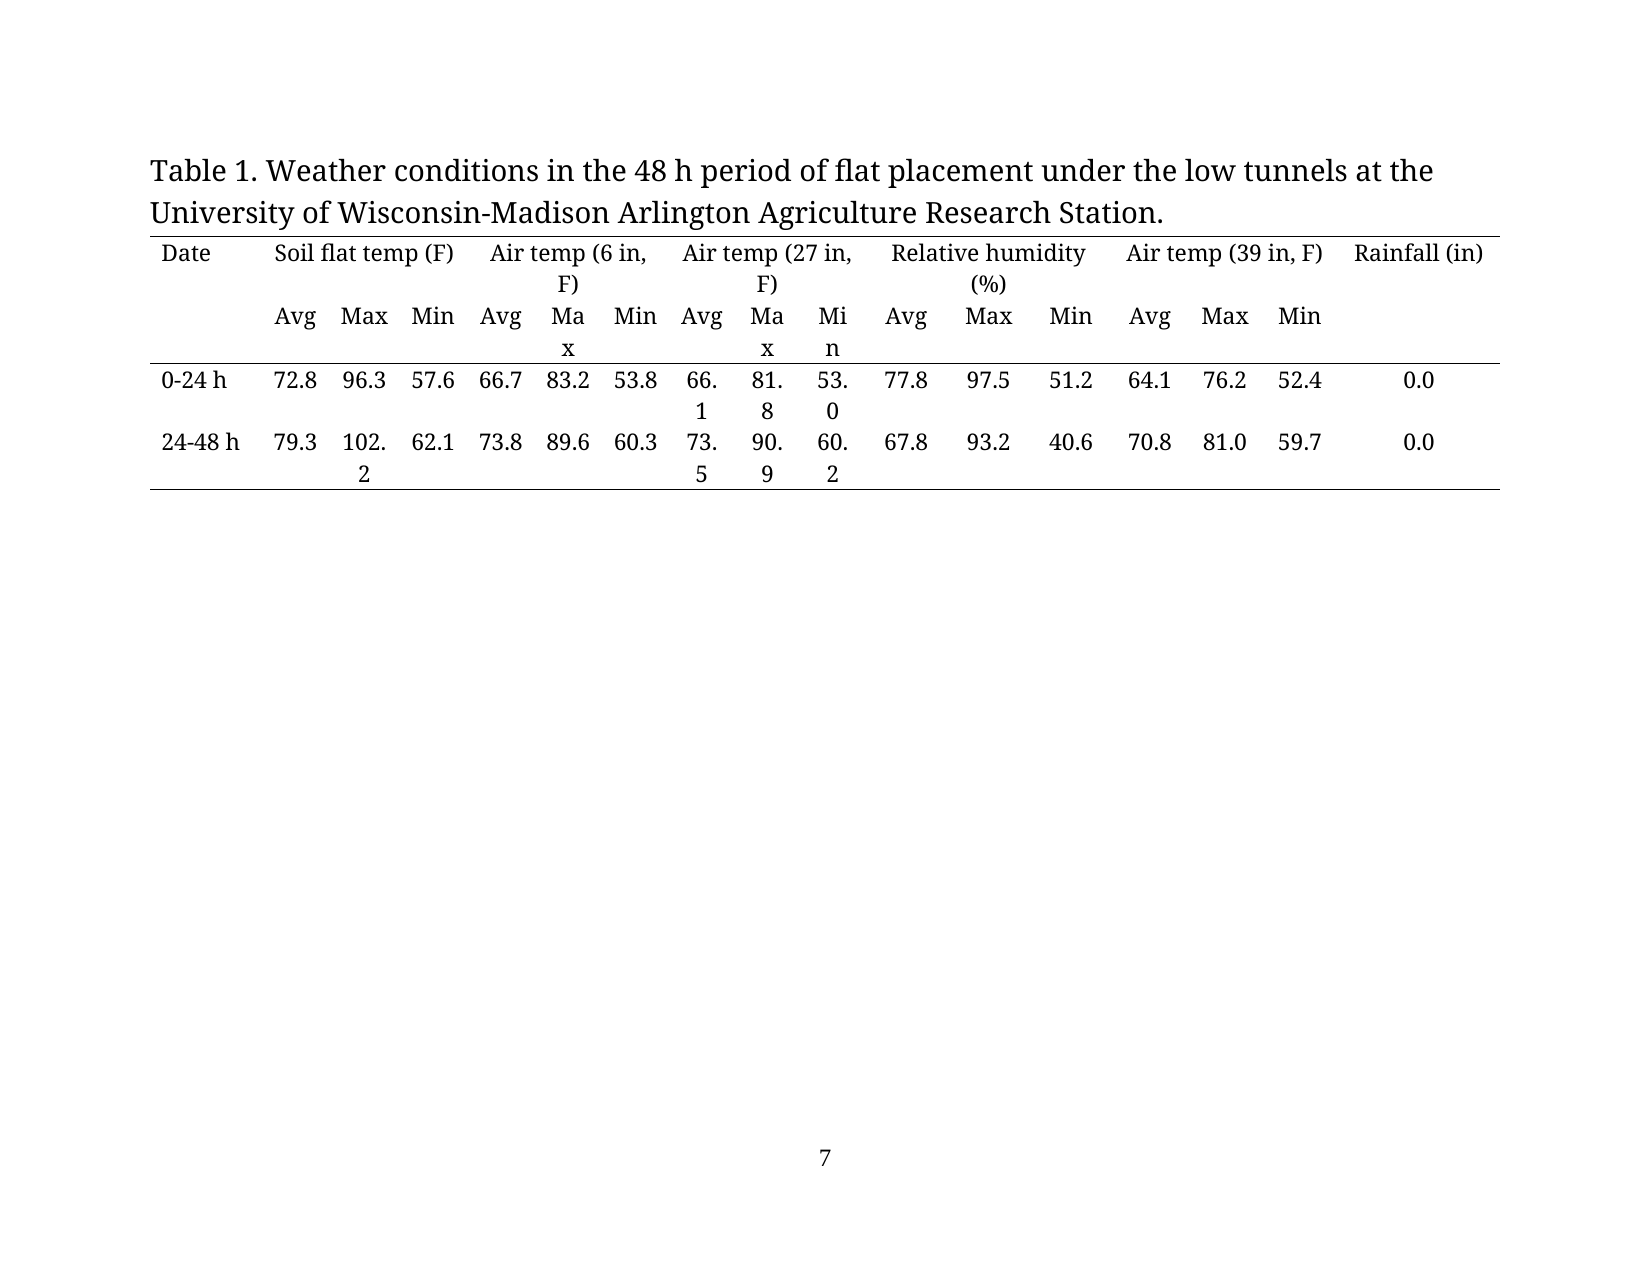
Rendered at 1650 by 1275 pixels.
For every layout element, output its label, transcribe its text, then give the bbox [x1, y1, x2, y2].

table_cell 59.7 [1262, 426, 1337, 489]
table_cell 60.3 [602, 426, 669, 489]
table_cell 40.6 [1030, 426, 1112, 489]
table_header Air temp (27 in, F) [669, 237, 865, 299]
table_cell 72.8 [261, 364, 329, 426]
table_cell Max [1187, 299, 1262, 363]
table_cell 60.2 [800, 426, 865, 489]
table_cell 70.8 [1112, 426, 1187, 489]
table_cell 77.8 [865, 364, 947, 426]
table_cell 96.3 [329, 364, 399, 426]
table_cell 53.8 [602, 364, 669, 426]
table_cell Max [734, 299, 800, 363]
table_cell 57.6 [399, 364, 467, 426]
table_cell 97.5 [947, 364, 1030, 426]
table_cell Max [947, 299, 1030, 363]
table_cell 0-24 h [150, 364, 261, 426]
table_cell 89.6 [534, 426, 602, 489]
table_cell Avg [1112, 299, 1187, 363]
table_cell 73.5 [669, 426, 734, 489]
table_cell 81.0 [1187, 426, 1262, 489]
table_cell 81.8 [734, 364, 800, 426]
table_cell Min [399, 299, 467, 363]
table_cell 52.4 [1262, 364, 1337, 426]
table_header Soil flat temp (F) [261, 237, 467, 299]
table_cell 93.2 [947, 426, 1030, 489]
table_cell 0.0 [1337, 364, 1500, 426]
table_cell 102.2 [329, 426, 399, 489]
table_header Relative humidity (%) [865, 237, 1112, 299]
table_cell 51.2 [1030, 364, 1112, 426]
table_cell Min [1262, 299, 1337, 363]
table_header Rainfall (in) [1337, 237, 1500, 363]
table_cell 79.3 [261, 426, 329, 489]
table_cell Min [1030, 299, 1112, 363]
table_cell Max [534, 299, 602, 363]
table_cell Avg [669, 299, 734, 363]
table_cell 62.1 [399, 426, 467, 489]
table_cell 66.1 [669, 364, 734, 426]
text Table 1. Weather conditions in the 48 h period of flat placement under the low tunnels at the University of Wisconsin-Madison Arlington Agriculture Research Station. [150, 150, 1500, 232]
table_cell 76.2 [1187, 364, 1262, 426]
table_cell Avg [467, 299, 534, 363]
table_cell 53.0 [800, 364, 865, 426]
table_cell 73.8 [467, 426, 534, 489]
table_cell 0.0 [1337, 426, 1500, 489]
table_cell 64.1 [1112, 364, 1187, 426]
table_cell Min [602, 299, 669, 363]
table_cell 67.8 [865, 426, 947, 489]
table_cell 83.2 [534, 364, 602, 426]
table_header Air temp (39 in, F) [1112, 237, 1337, 299]
table_cell 90.9 [734, 426, 800, 489]
table_cell Min [800, 299, 865, 363]
table_cell Avg [865, 299, 947, 363]
table_cell Avg [261, 299, 329, 363]
table_cell Max [329, 299, 399, 363]
table_header Air temp (6 in, F) [467, 237, 669, 299]
table_header Date [150, 237, 261, 363]
table_cell 66.7 [467, 364, 534, 426]
table_cell 24-48 h [150, 426, 261, 489]
